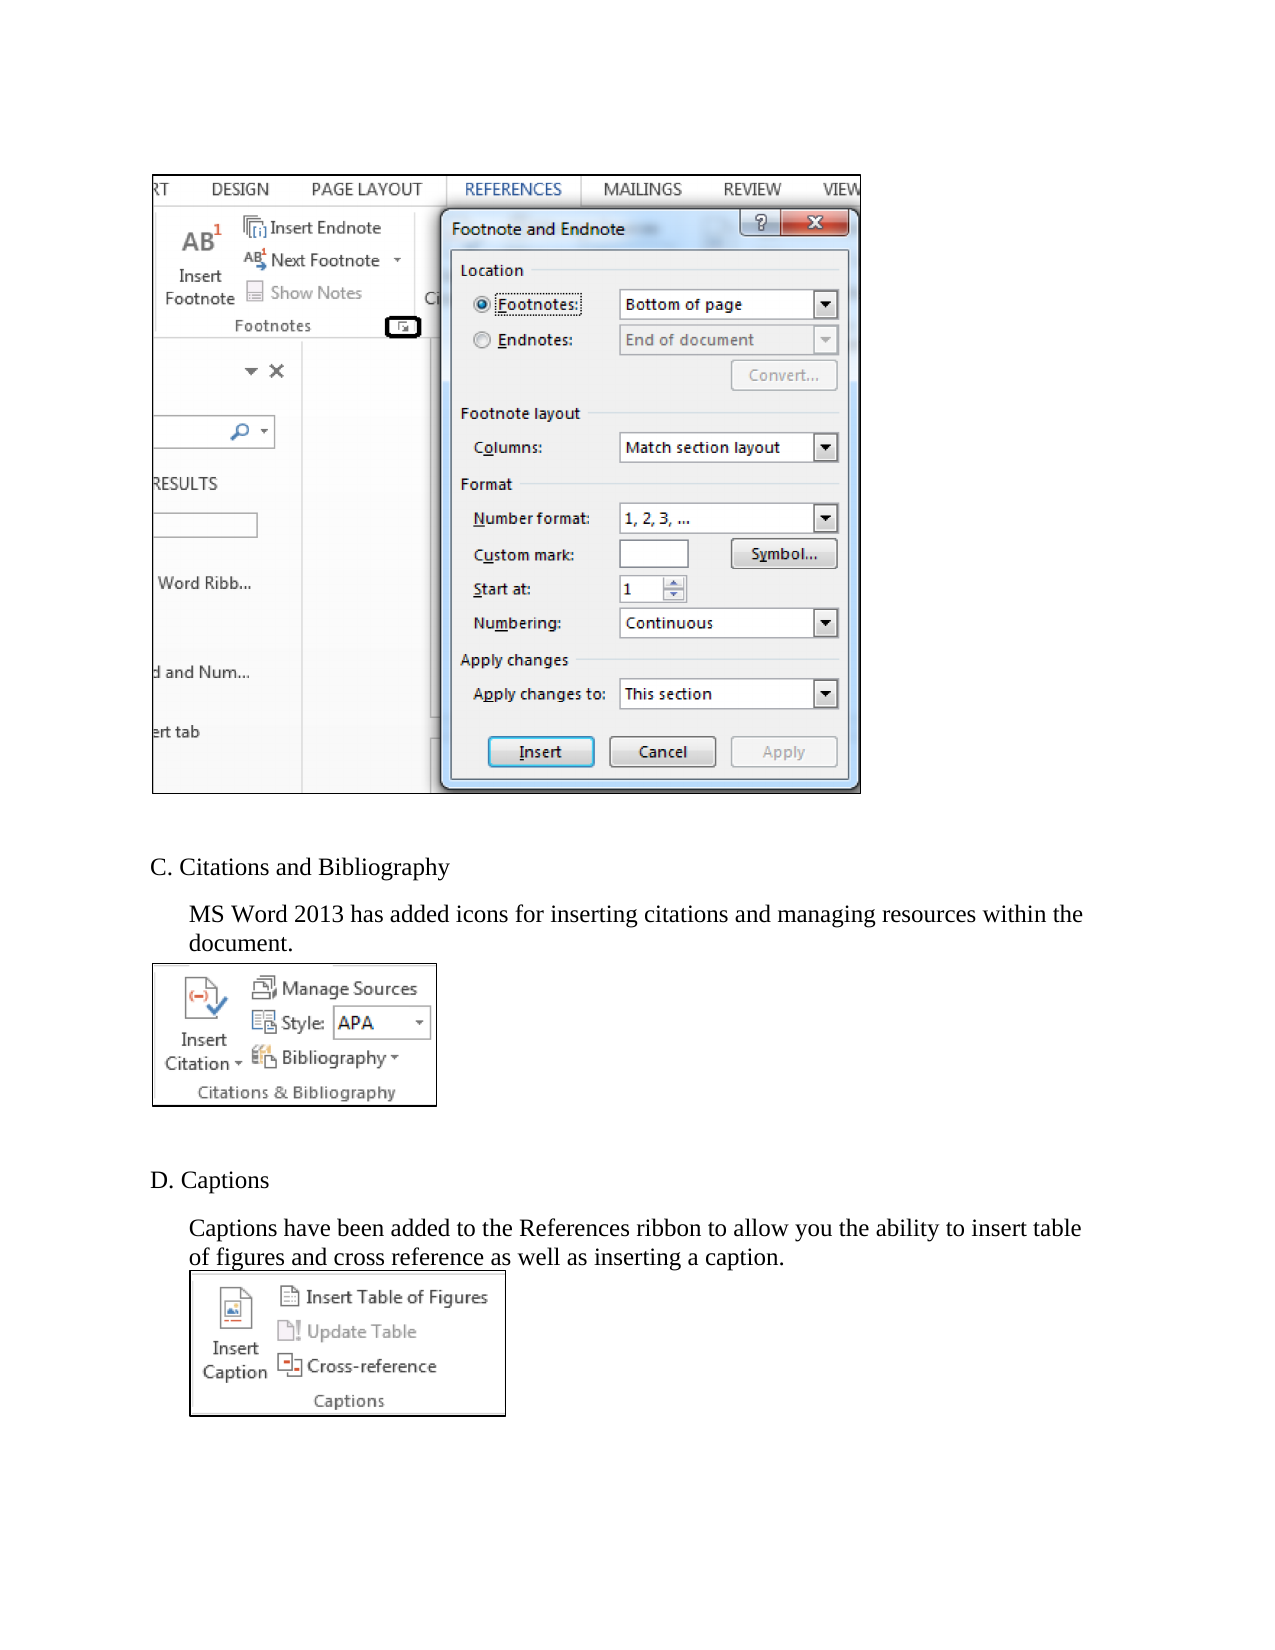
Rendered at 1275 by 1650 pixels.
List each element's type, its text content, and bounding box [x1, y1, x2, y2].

text MS Word 2013 has added icons for inserting citations and managing resources within the document. [188, 899, 1127, 957]
picture [153, 176, 860, 793]
text C. Citations and Bibliography [150, 852, 1125, 881]
text Captions have been added to the References ribbon to allow you the ability to insert table of figures and cross reference as well as inserting a caption. [188, 1213, 1082, 1271]
picture [153, 964, 436, 1105]
picture [191, 1271, 505, 1415]
text D. Captions [150, 1165, 1125, 1194]
